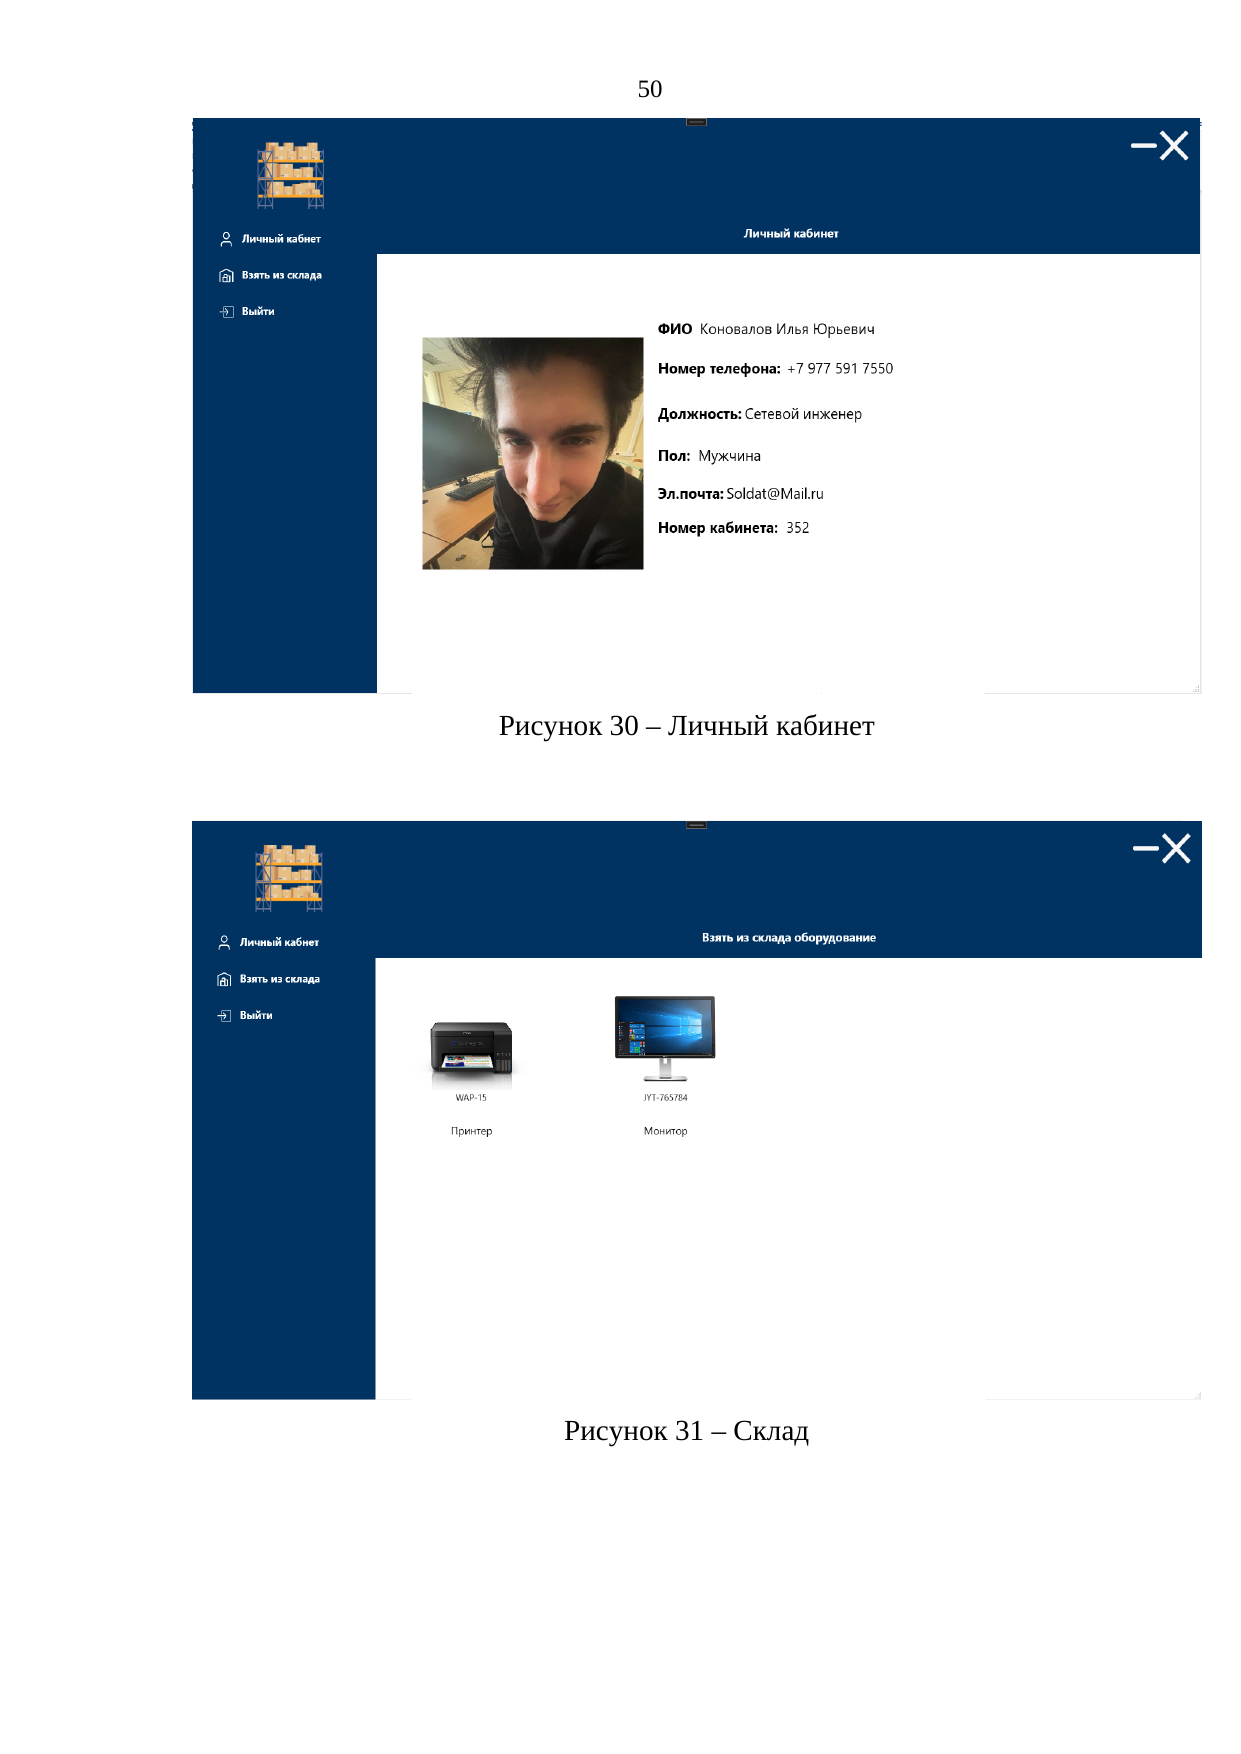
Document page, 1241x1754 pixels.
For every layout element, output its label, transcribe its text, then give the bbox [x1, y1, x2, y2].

picture [192, 820, 1202, 1400]
text Рисунок 31 – Склад [118, 1413, 1181, 1447]
text Рисунок 30 – Личный кабинет [118, 708, 1181, 741]
picture [192, 118, 1202, 694]
